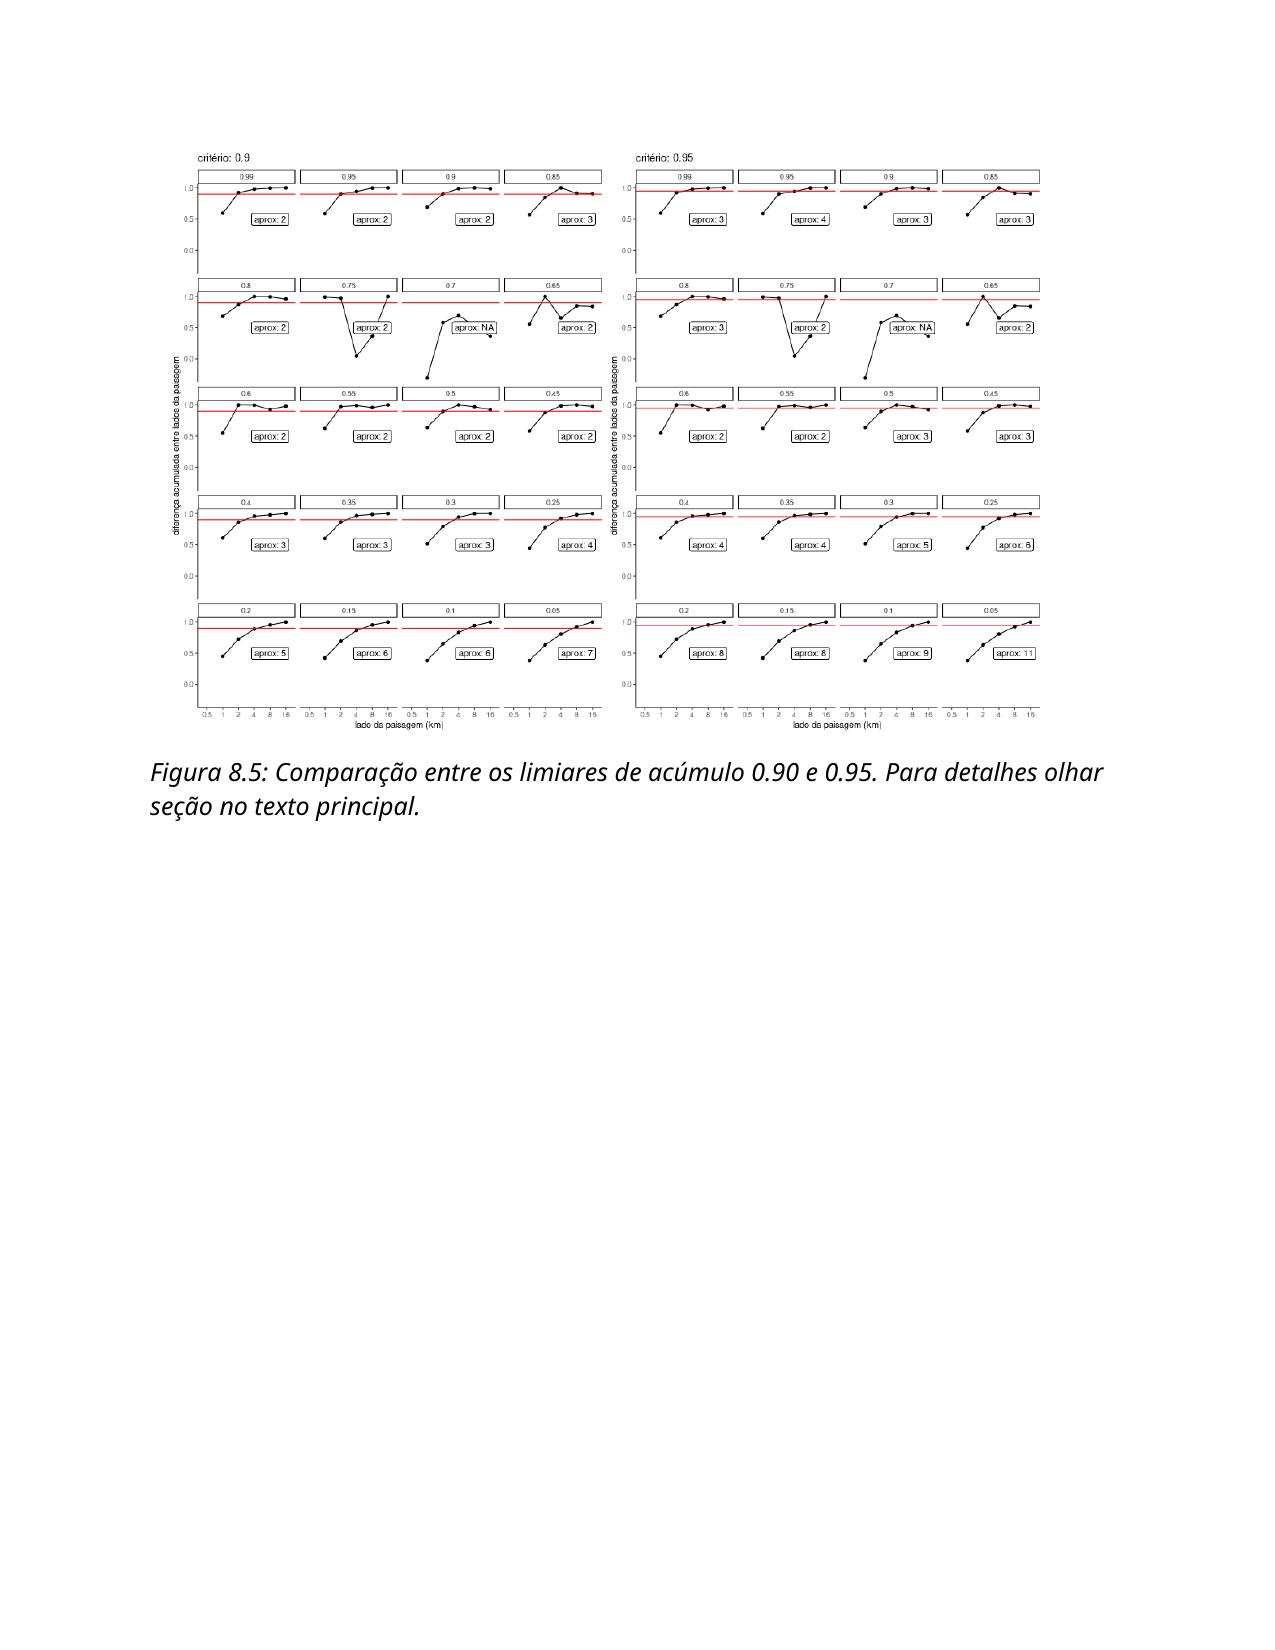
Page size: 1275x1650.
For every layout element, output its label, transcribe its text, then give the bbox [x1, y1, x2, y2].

picture [168, 150, 1044, 734]
text Figura 8.5: Comparação entre os limiares de acúmulo 0.90 e 0.95. Para detalhes olhar seção no texto principal. [150, 754, 1125, 822]
